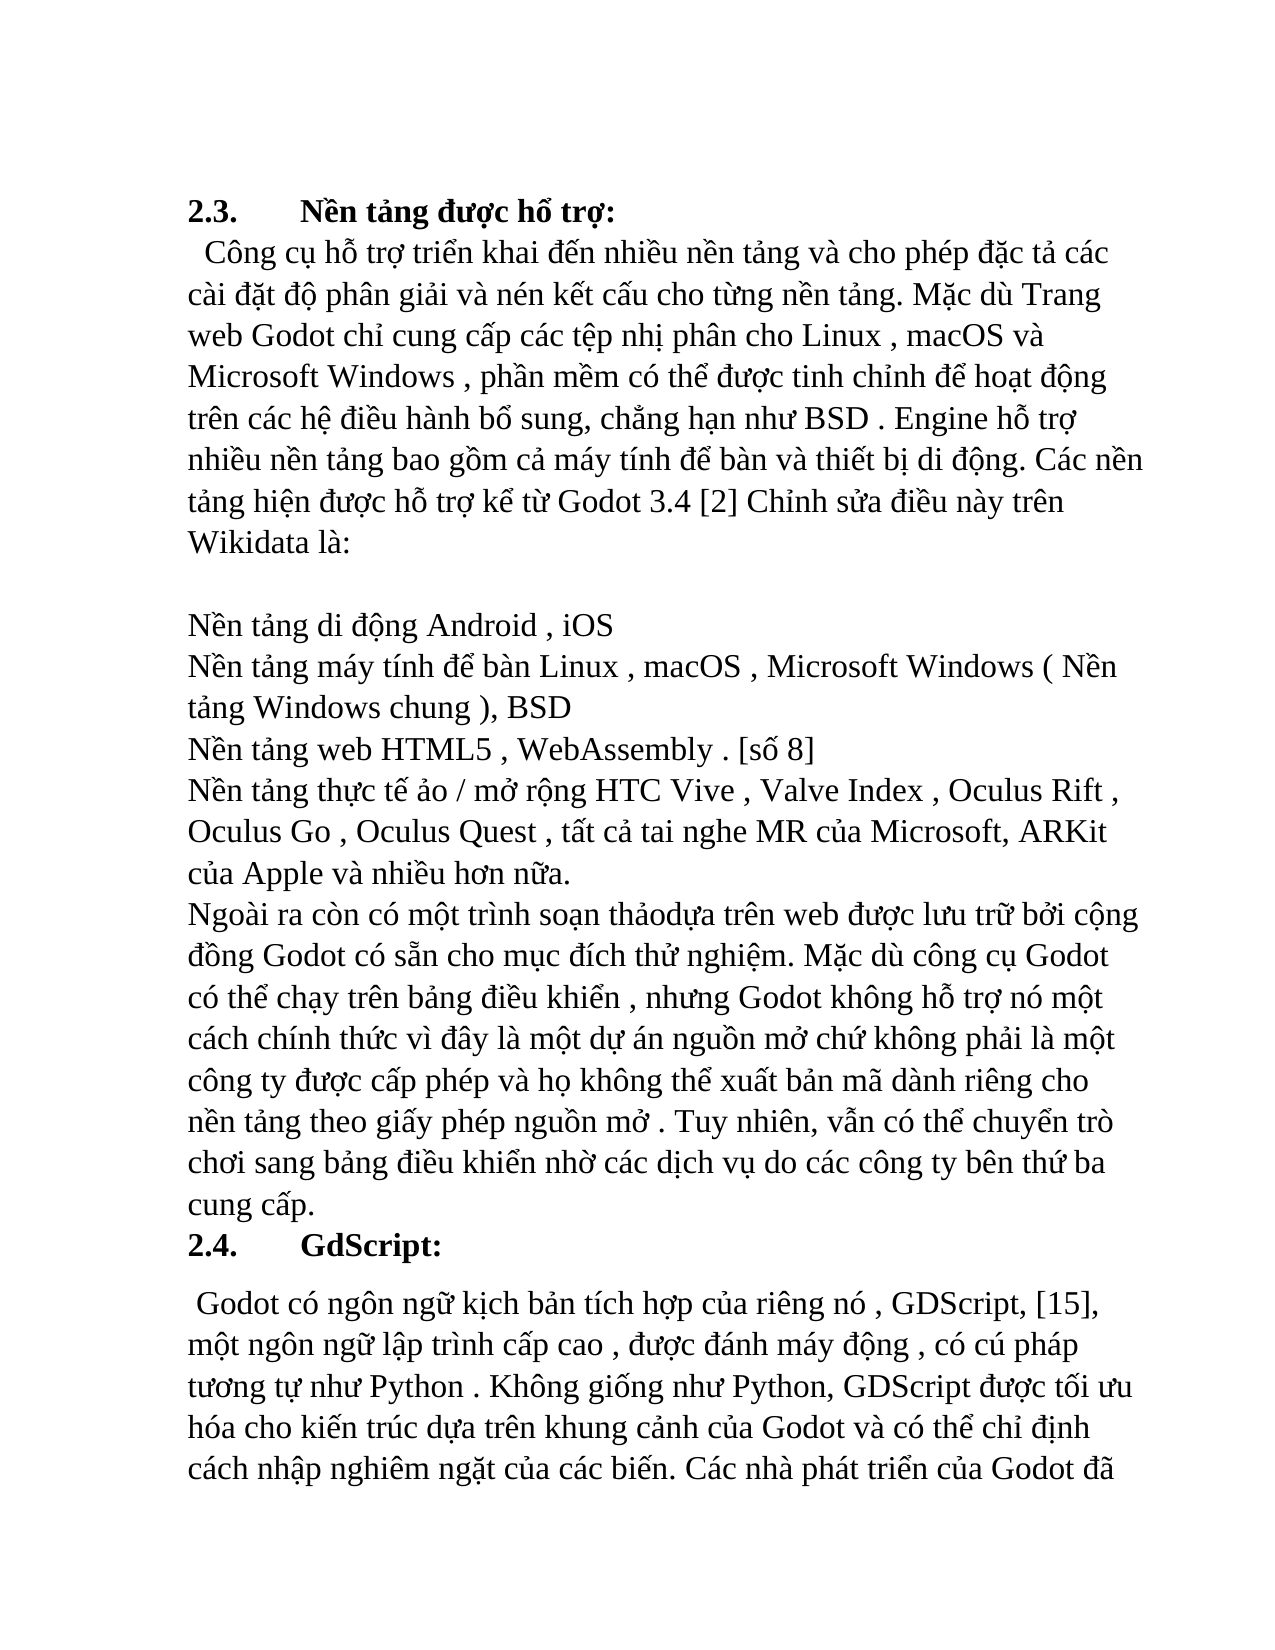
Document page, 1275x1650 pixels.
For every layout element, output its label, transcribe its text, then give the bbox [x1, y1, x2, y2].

list Ngoài ra còn có một trình soạn thảodựa trên web được lưu trữ bởi cộng đồng Godot có sẵn cho mục đích thử nghiệm. Mặc dù công cụ Godot có thể chạy trên bảng điều khiển , nhưng Godot không hỗ trợ nó một cách chính thức vì đây là một dự án nguồn mở chứ không phải là một công ty được cấp phép và họ không thể xuất bản mã dành riêng cho nền tảng theo giấy phép nguồn mở . Tuy nhiên, vẫn có thể chuyển trò chơi sang bảng điều khiển nhờ các dịch vụ do các công ty bên thứ ba cung cấp. [187, 894, 1144, 1222]
list Công cụ hỗ trợ triển khai đến nhiều nền tảng và cho phép đặc tả các cài đặt độ phân giải và nén kết cấu cho từng nền tảng. Mặc dù Trang web Godot chỉ cung cấp các tệp nhị phân cho Linux , macOS và Microsoft Windows , phần mềm có thể được tinh chỉnh để hoạt động trên các hệ điều hành bổ sung, chẳng hạn như BSD . Engine hỗ trợ nhiều nền tảng bao gồm cả máy tính để bàn và thiết bị di động. Các nền tảng hiện được hỗ trợ kể từ Godot 3.4 [2] Chỉnh sửa điều này trên Wikidata là: [187, 233, 1144, 561]
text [187, 1283, 1144, 1487]
list Nền tảng di động Android , iOS [187, 605, 1144, 643]
list Nền tảng web HTML5 , WebAssembly . [số 8] [187, 729, 1144, 767]
list Nền tảng thực tế ảo / mở rộng HTC Vive , Valve Index , Oculus Rift , Oculus Go , Oculus Quest , tất cả tai nghe MR của Microsoft, ARKit của Apple và nhiều hơn nữa. [187, 770, 1144, 891]
list Nền tảng được hổ trợ: [187, 191, 1144, 230]
list Nền tảng máy tính để bàn Linux , macOS , Microsoft Windows ( Nền tảng Windows chung ), BSD [187, 646, 1144, 726]
list GdScript: [187, 1225, 1144, 1263]
